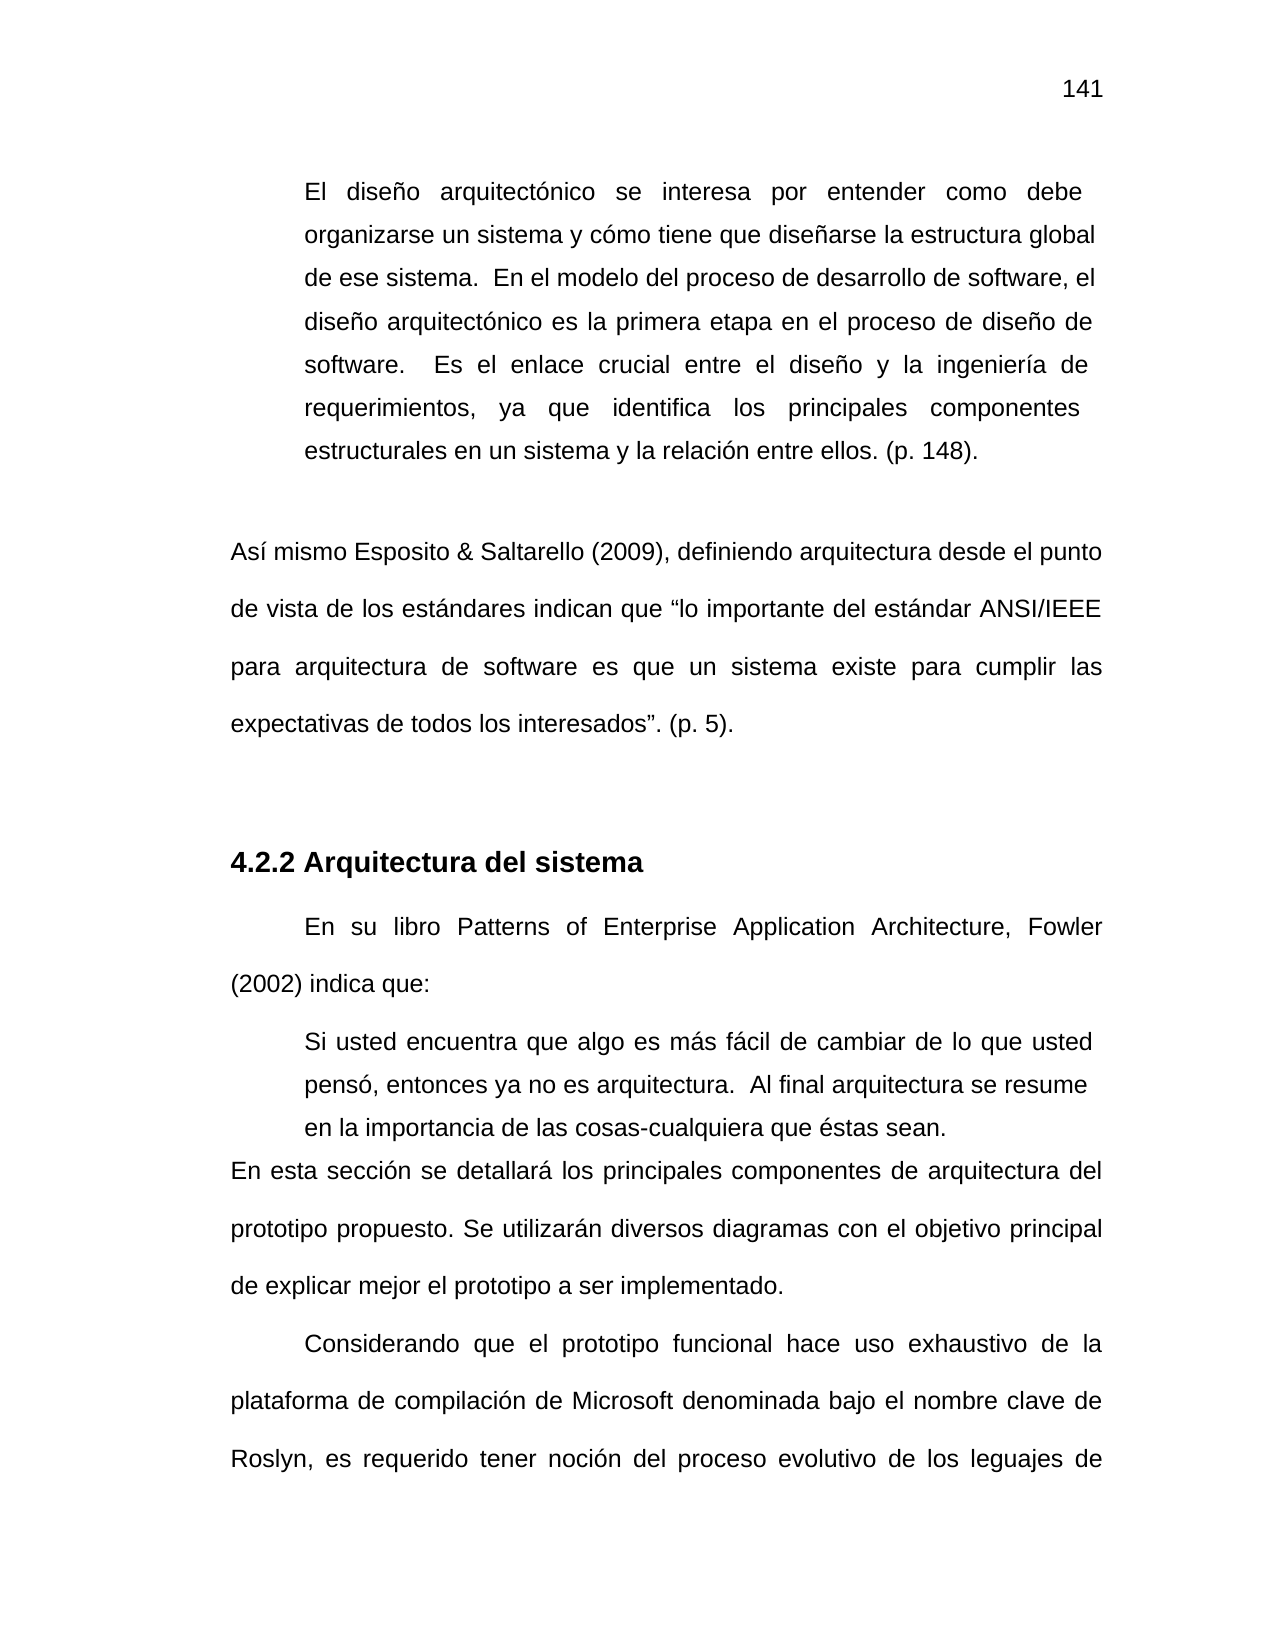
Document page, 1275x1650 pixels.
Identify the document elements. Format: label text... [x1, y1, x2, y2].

text Así mismo Esposito & Saltarello (2009), definiendo arquitectura desde el punto de vista de los estándares indican que “lo importante del estándar ANSI/IEEE para arquitectura de software es que un sistema existe para cumplir las expectativas de todos los interesados”. (p. 5). [230, 537, 1104, 738]
text En su libro Patterns of Enterprise Application Architecture, Fowler (2002) indica que: [230, 912, 1104, 998]
text En esta sección se detallará los principales componentes de arquitectura del prototipo propuesto. Se utilizarán diversos diagramas con el objetivo principal de explicar mejor el prototipo a ser implementado. [230, 1156, 1104, 1300]
text Si usted encuentra que algo es más fácil de cambiar de lo que usted pensó, entonces ya no es arquitectura. Al final arquitectura se resume en la importancia de las cosas-cualquiera que éstas sean. [230, 1027, 1104, 1142]
subtitle 4.2.2 Arquitectura del sistema [230, 845, 1104, 878]
text El diseño arquitectónico se interesa por entender como debe organizarse un sistema y cómo tiene que diseñarse la estructura global de ese sistema. En el modelo del proceso de desarrollo de software, el diseño arquitectónico es la primera etapa en el proceso de diseño de software. Es el enlace crucial entre el diseño y la ingeniería de requerimientos, ya que identifica los principales componentes estructurales en un sistema y la relación entre ellos. (p. 148). [230, 177, 1104, 465]
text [230, 1329, 1104, 1473]
